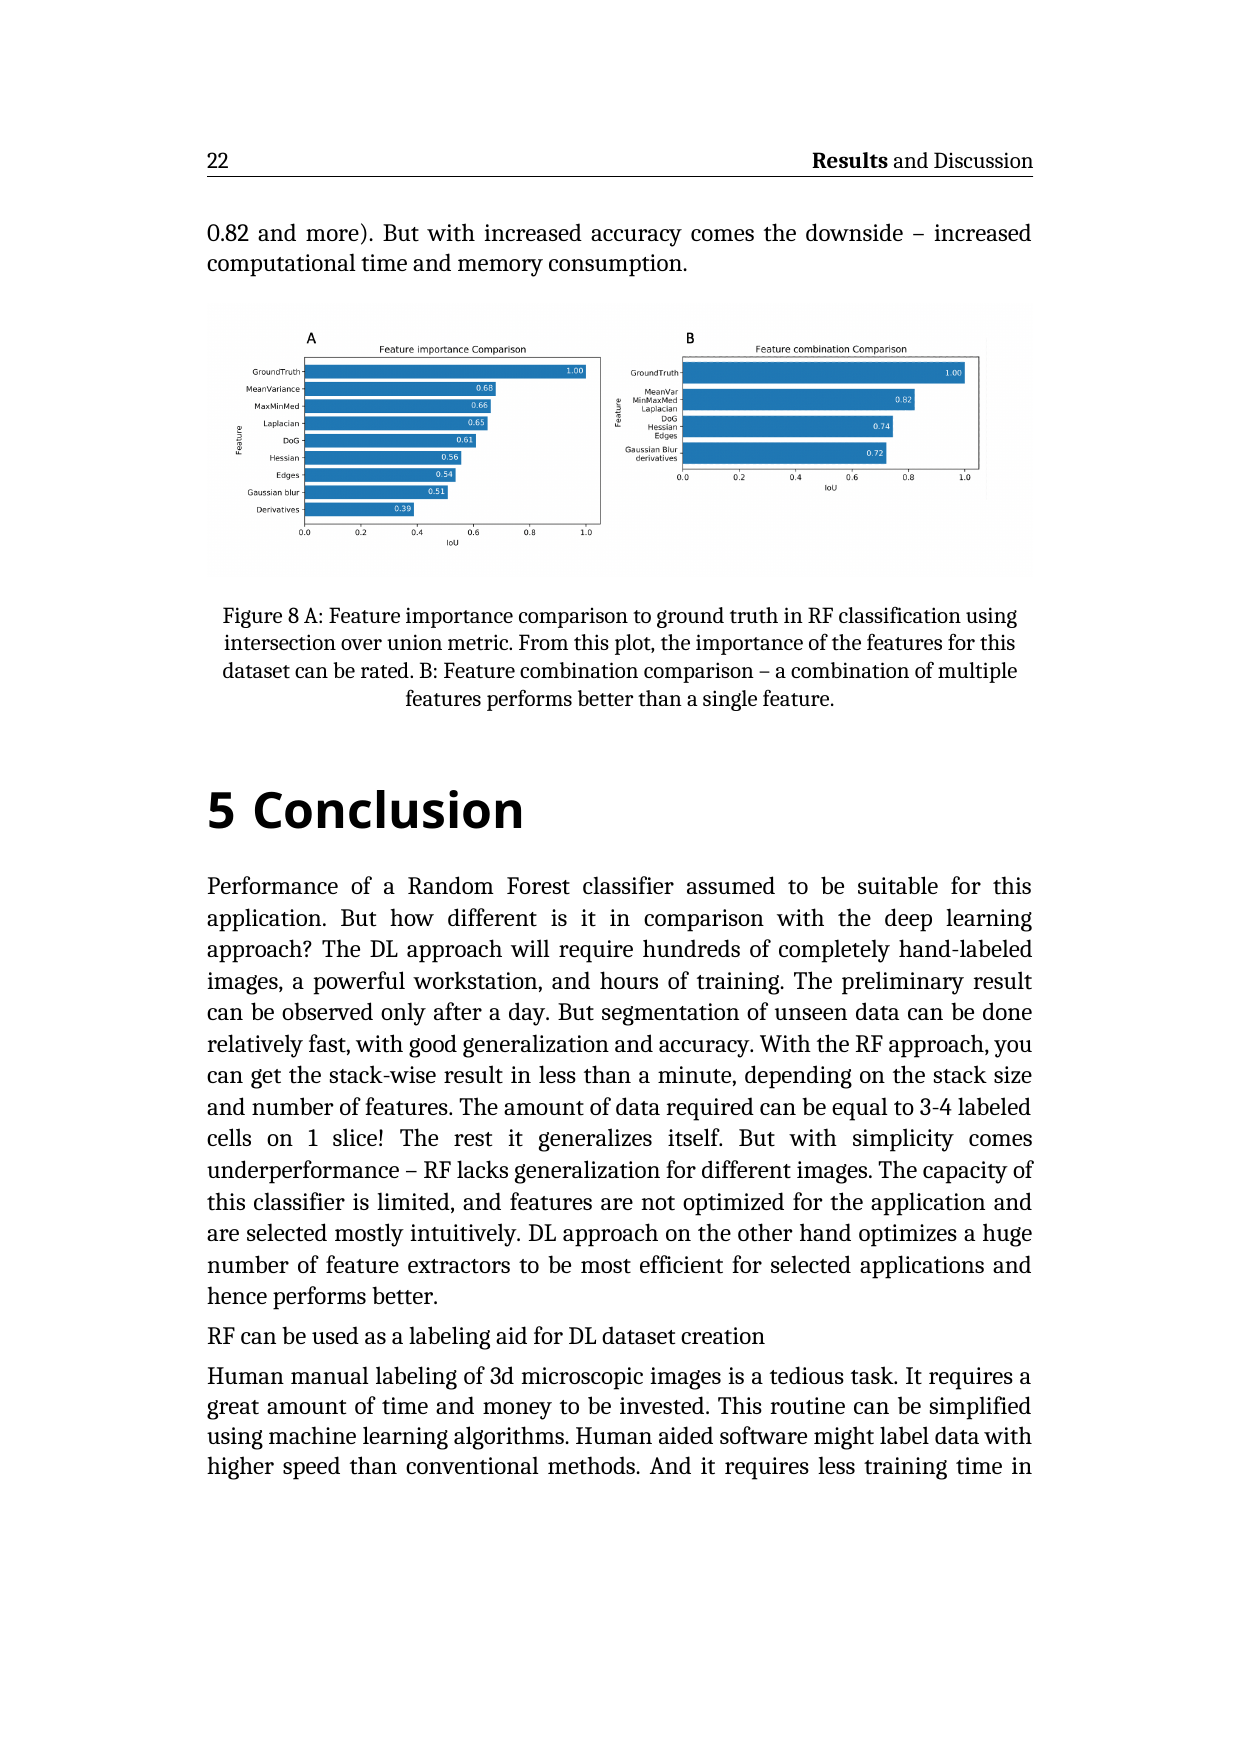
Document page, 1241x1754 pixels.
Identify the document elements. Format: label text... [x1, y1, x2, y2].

text Figure 8 A: Feature importance comparison to ground truth in RF classification using intersection over union metric. From this plot, the importance of the features for this dataset can be rated. B: Feature combination comparison – a combination of multiple features performs better than a single feature. [207, 602, 1033, 712]
text Performance of a Random Forest classifier assumed to be suitable for this application. But how different is it in comparison with the deep learning approach? The DL approach will require hundreds of completely hand-labeled images, a powerful workstation, and hours of training. The preliminary result can be observed only after a day. But segmentation of unseen data can be done relatively fast, with good generalization and accuracy. With the RF approach, you can get the stack-wise result in less than a minute, depending on the stack size and number of features. The amount of data required can be equal to 3-4 labeled cells on 1 slice! The rest it generalizes itself. But with simplicity comes underperformance – RF lacks generalization for different images. The capacity of this classifier is limited, and features are not optimized for the application and are selected mostly intuitively. DL approach on the other hand optimizes a huge number of feature extractors to be most efficient for selected applications and hence performs better. [207, 872, 1033, 1311]
subtitle Conclusion [207, 775, 1033, 843]
picture [206, 303, 1034, 577]
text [207, 218, 1033, 277]
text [207, 1362, 1033, 1481]
text RF can be used as a labeling aid for DL dataset creation [207, 1322, 1033, 1351]
